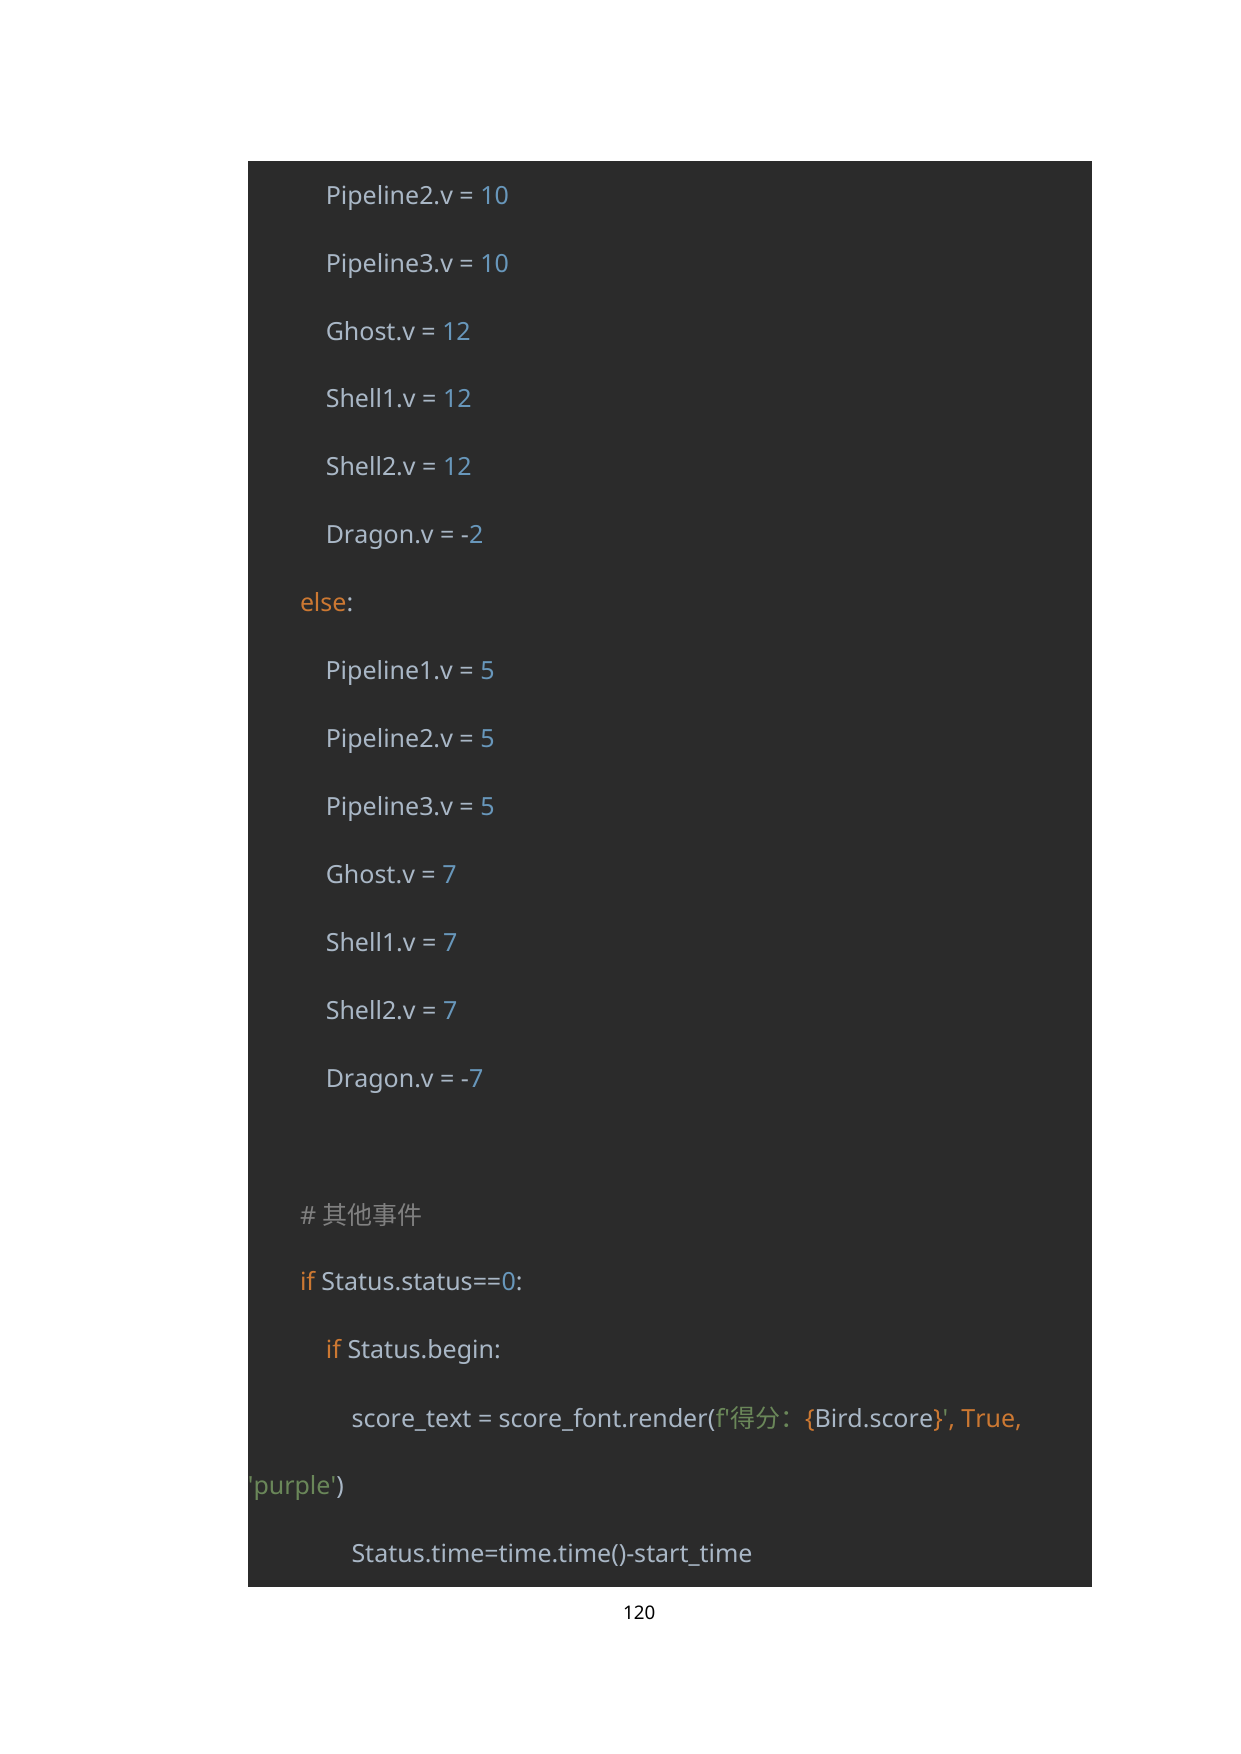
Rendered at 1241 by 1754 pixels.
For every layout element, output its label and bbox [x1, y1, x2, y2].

text [248, 161, 1092, 1587]
